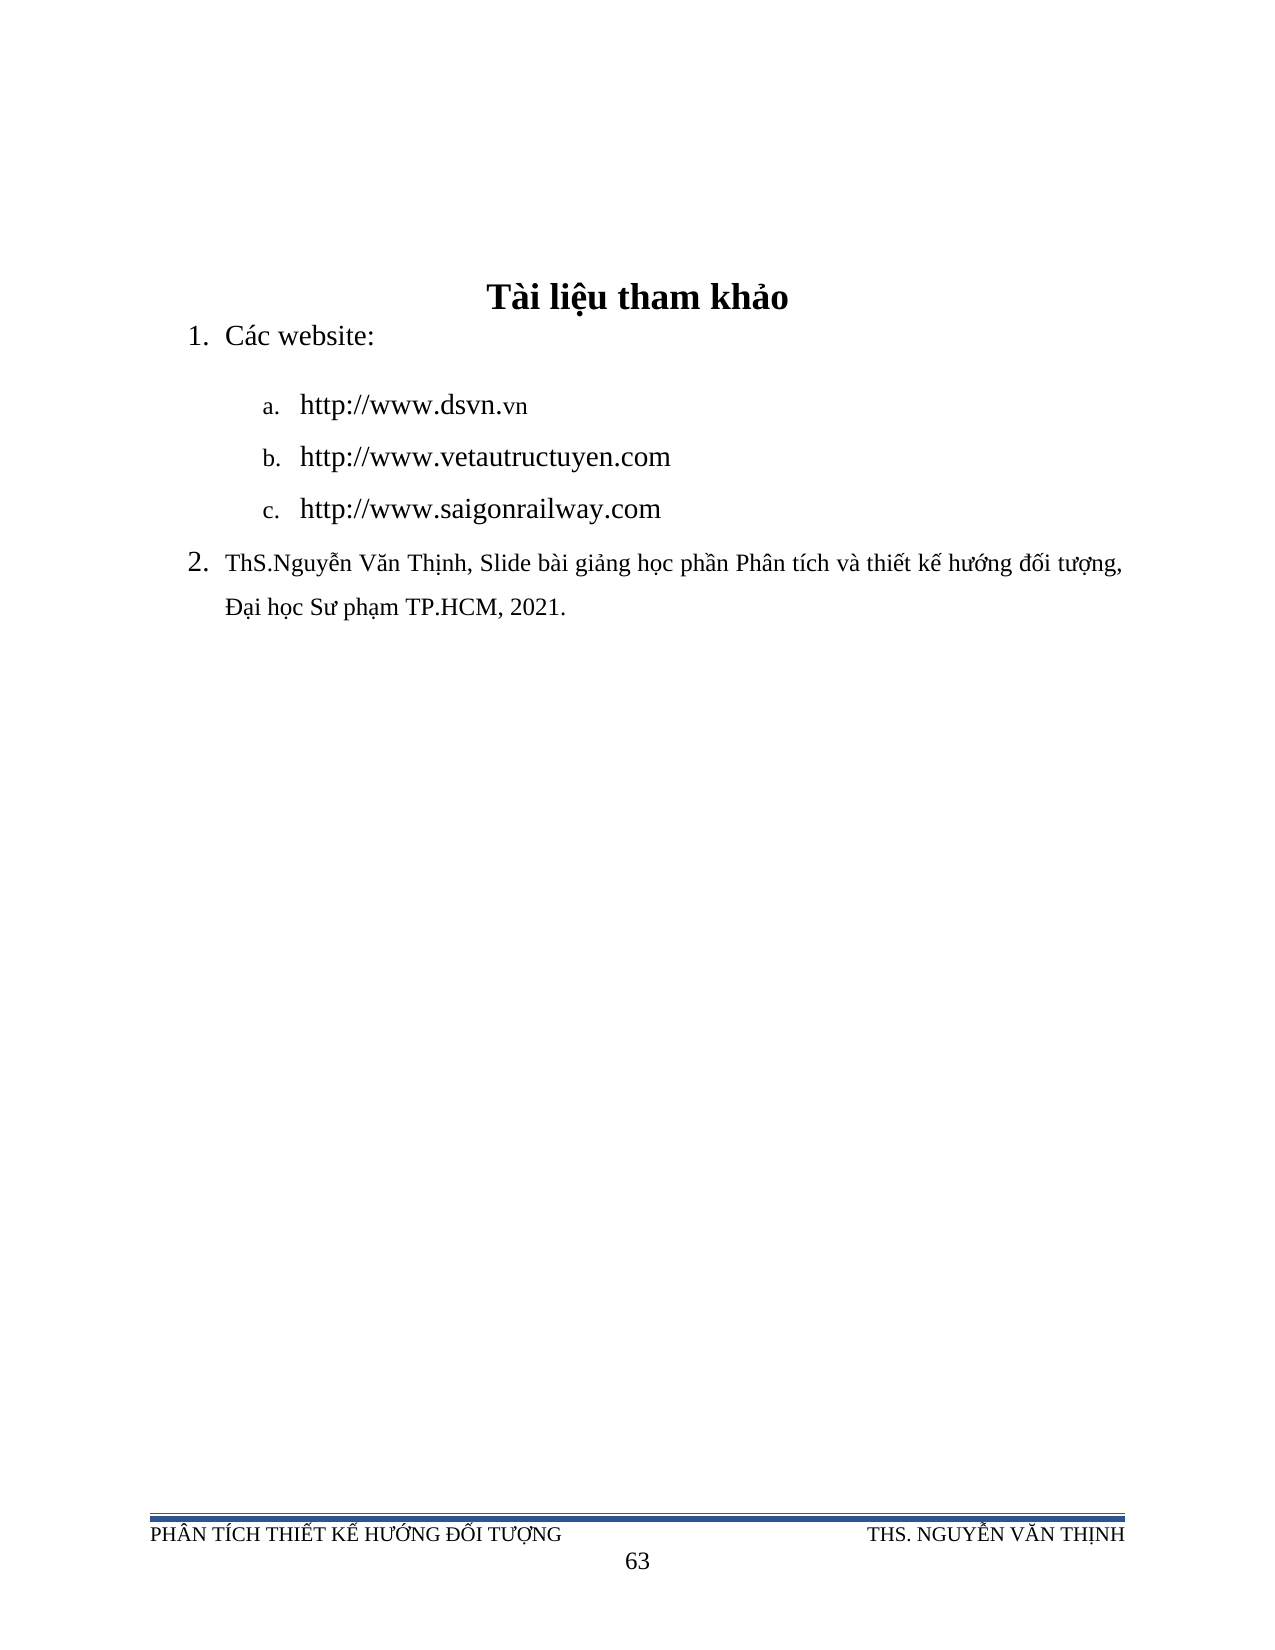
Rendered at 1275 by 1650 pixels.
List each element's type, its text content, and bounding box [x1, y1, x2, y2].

list http://www.vetautructuyen.com [262, 439, 1125, 473]
text Tài liệu tham khảo [150, 274, 1125, 318]
list http://www.dsvn.vn [262, 387, 1125, 420]
list ThS.Nguyễn Văn Thịnh, Slide bài giảng học phần Phân tích và thiết kế hướng đối tượng, Đại học Sư phạm TP.HCM, 2021. [187, 544, 1125, 620]
list Các website: [187, 318, 1125, 351]
list http://www.saigonrailway.com [262, 491, 1125, 525]
